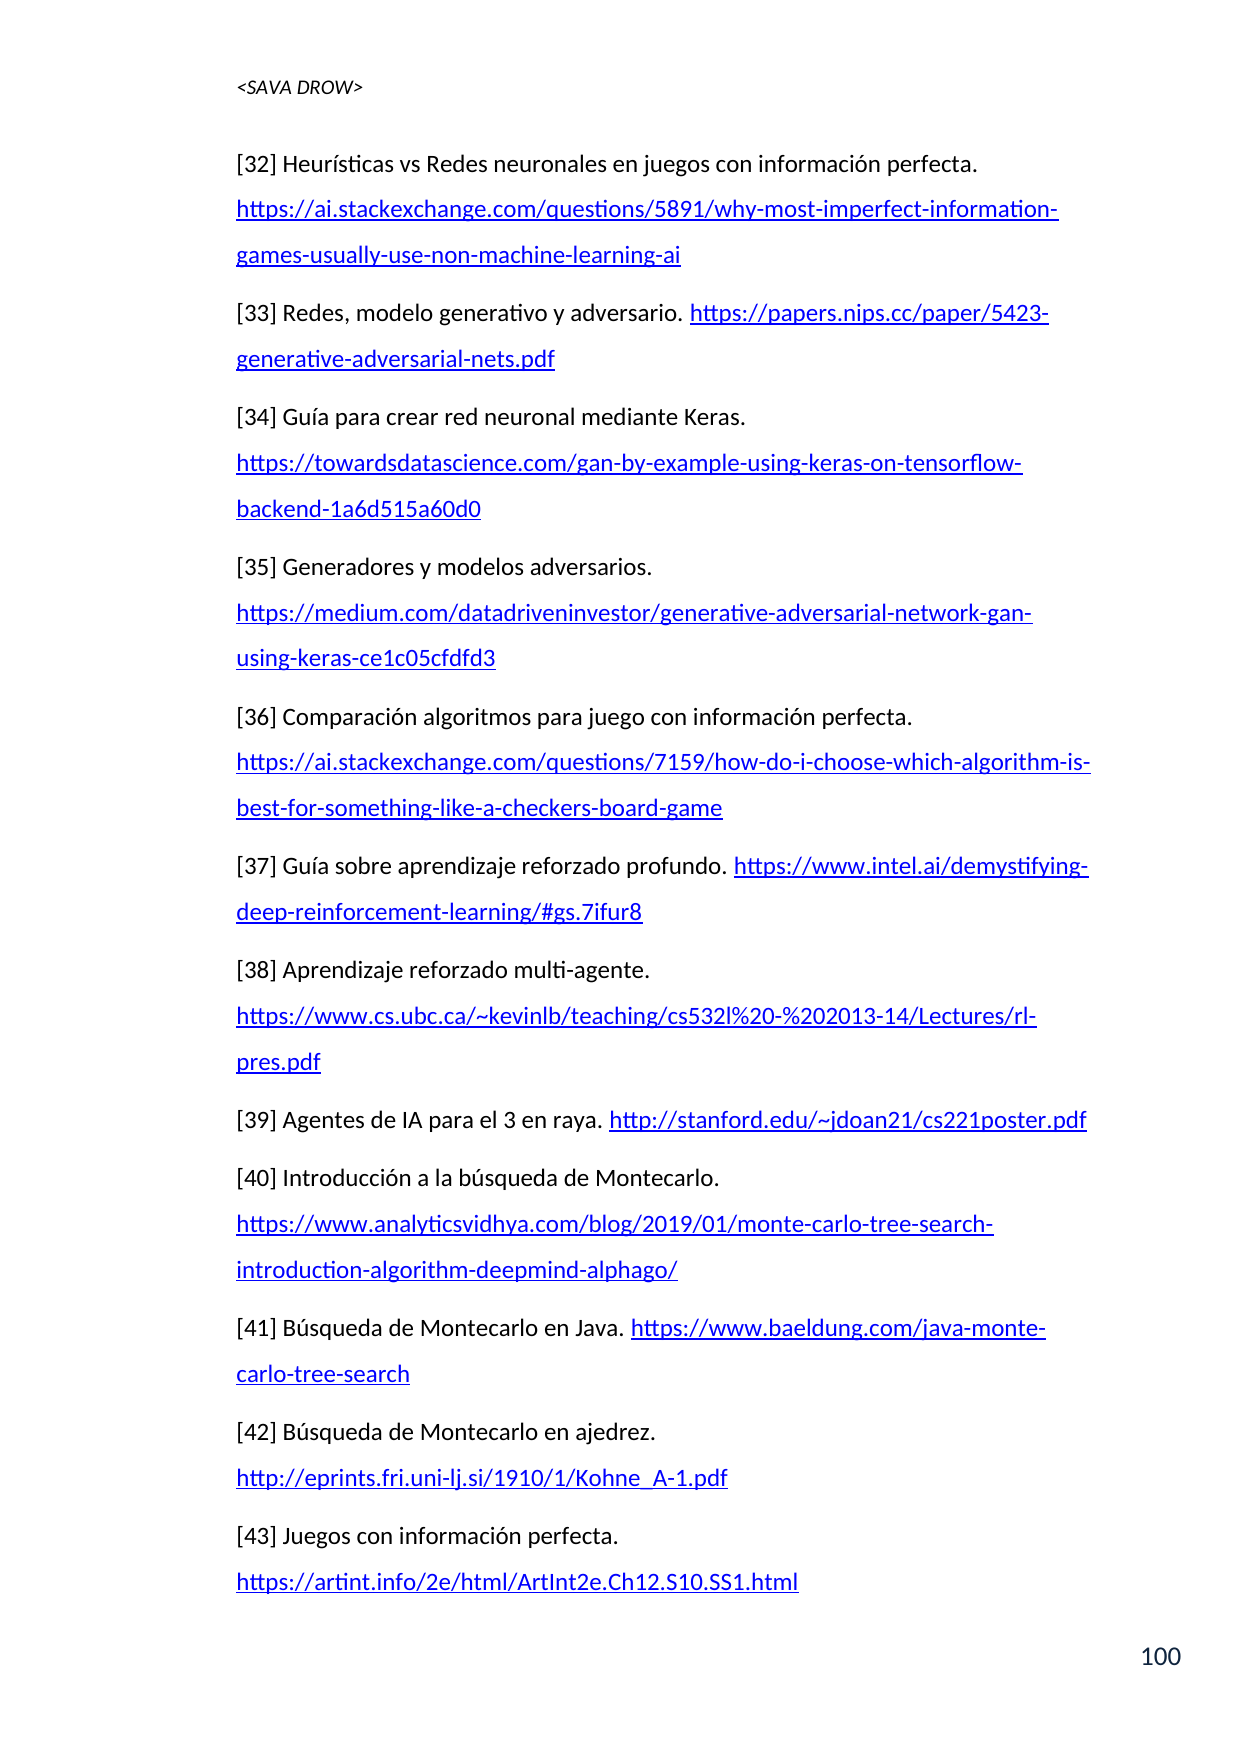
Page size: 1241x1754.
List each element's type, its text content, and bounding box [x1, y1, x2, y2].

text [36] Comparación algoritmos para juego con información perfecta. https://ai.stackexchange.com/questions/7159/how-do-i-choose-which-algorithm-is-best-for-something-like-a-checkers-board-game [236, 701, 1092, 823]
text [38] Aprendizaje reforzado multi-agente. https://www.cs.ubc.ca/~kevinlb/teaching/cs532l%20-%202013-14/Lectures/rl-pres.pdf [236, 954, 1092, 1076]
text [34] Guía para crear red neuronal mediante Keras. https://towardsdatascience.com/gan-by-example-using-keras-on-tensorflow-backend-1a6d515a60d0 [236, 401, 1092, 523]
text [32] Heurísticas vs Redes neuronales en juegos con información perfecta. https://ai.stackexchange.com/questions/5891/why-most-imperfect-information-games-usually-use-non-machine-learning-ai [236, 148, 1092, 270]
text [39] Agentes de IA para el 3 en raya. http://stanford.edu/~jdoan21/cs221poster.pdf [236, 1104, 1092, 1134]
text [37] Guía sobre aprendizaje reforzado profundo. https://www.intel.ai/demystifying-deep-reinforcement-learning/#gs.7ifur8 [236, 850, 1092, 927]
text [41] Búsqueda de Montecarlo en Java. https://www.baeldung.com/java-monte-carlo-tree-search [236, 1312, 1092, 1388]
text [33] Redes, modelo generativo y adversario. https://papers.nips.cc/paper/5423-generative-adversarial-nets.pdf [236, 297, 1092, 374]
text [40] Introducción a la búsqueda de Montecarlo. https://www.analyticsvidhya.com/blog/2019/01/monte-carlo-tree-search-introduction-algorithm-deepmind-alphago/ [236, 1162, 1092, 1284]
text [43] Juegos con información perfecta. https://artint.info/2e/html/ArtInt2e.Ch12.S10.SS1.html [236, 1520, 1092, 1596]
text [35] Generadores y modelos adversarios. https://medium.com/datadriveninvestor/generative-adversarial-network-gan-using-keras-ce1c05cfdfd3 [236, 551, 1092, 673]
text [42] Búsqueda de Montecarlo en ajedrez. http://eprints.fri.uni-lj.si/1910/1/Kohne_A-1.pdf [236, 1416, 1092, 1492]
